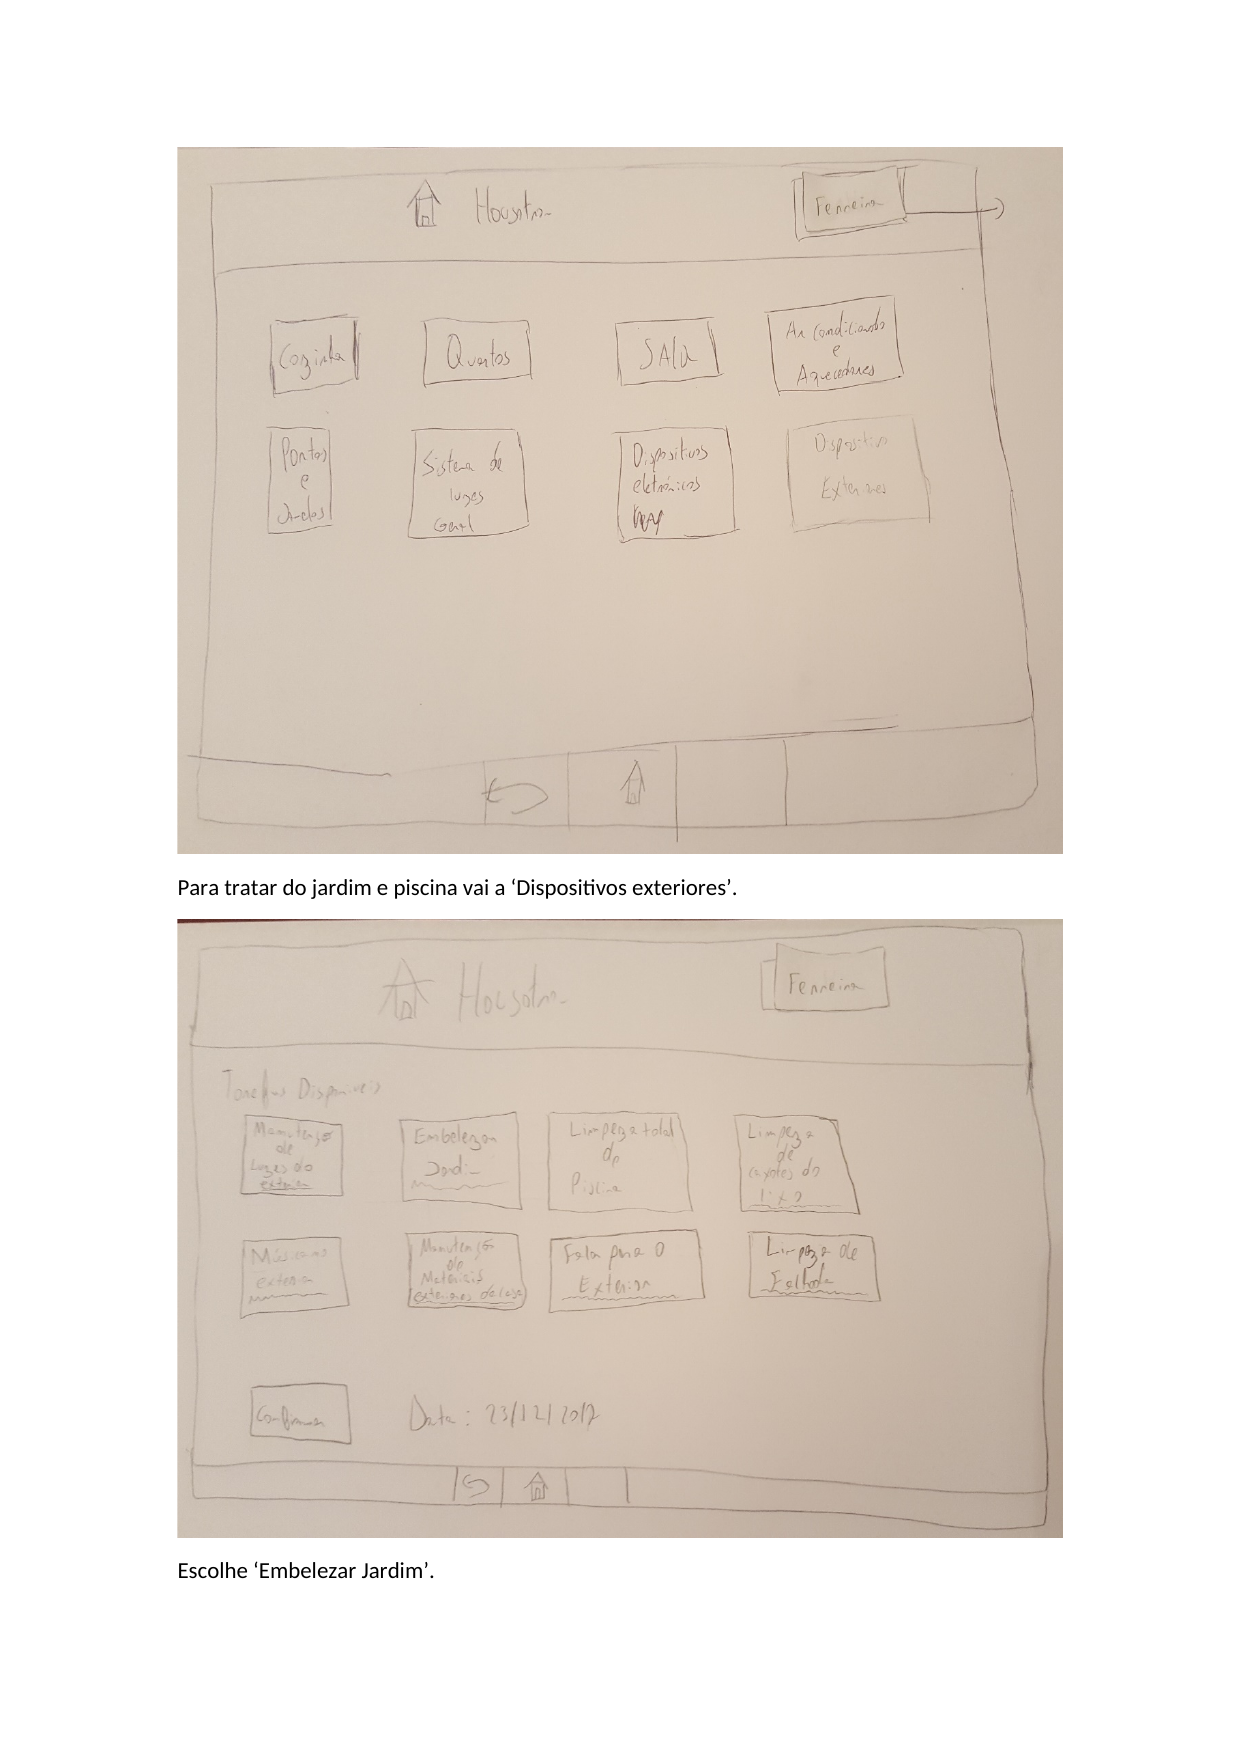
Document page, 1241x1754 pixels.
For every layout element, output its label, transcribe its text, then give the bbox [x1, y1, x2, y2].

picture [177, 147, 1063, 854]
text Escolhe ‘Embelezar Jardim’. [177, 1556, 1063, 1584]
picture [177, 919, 1063, 1538]
text Para tratar do jardim e piscina vai a ‘Dispositivos exteriores’. [177, 873, 1063, 901]
